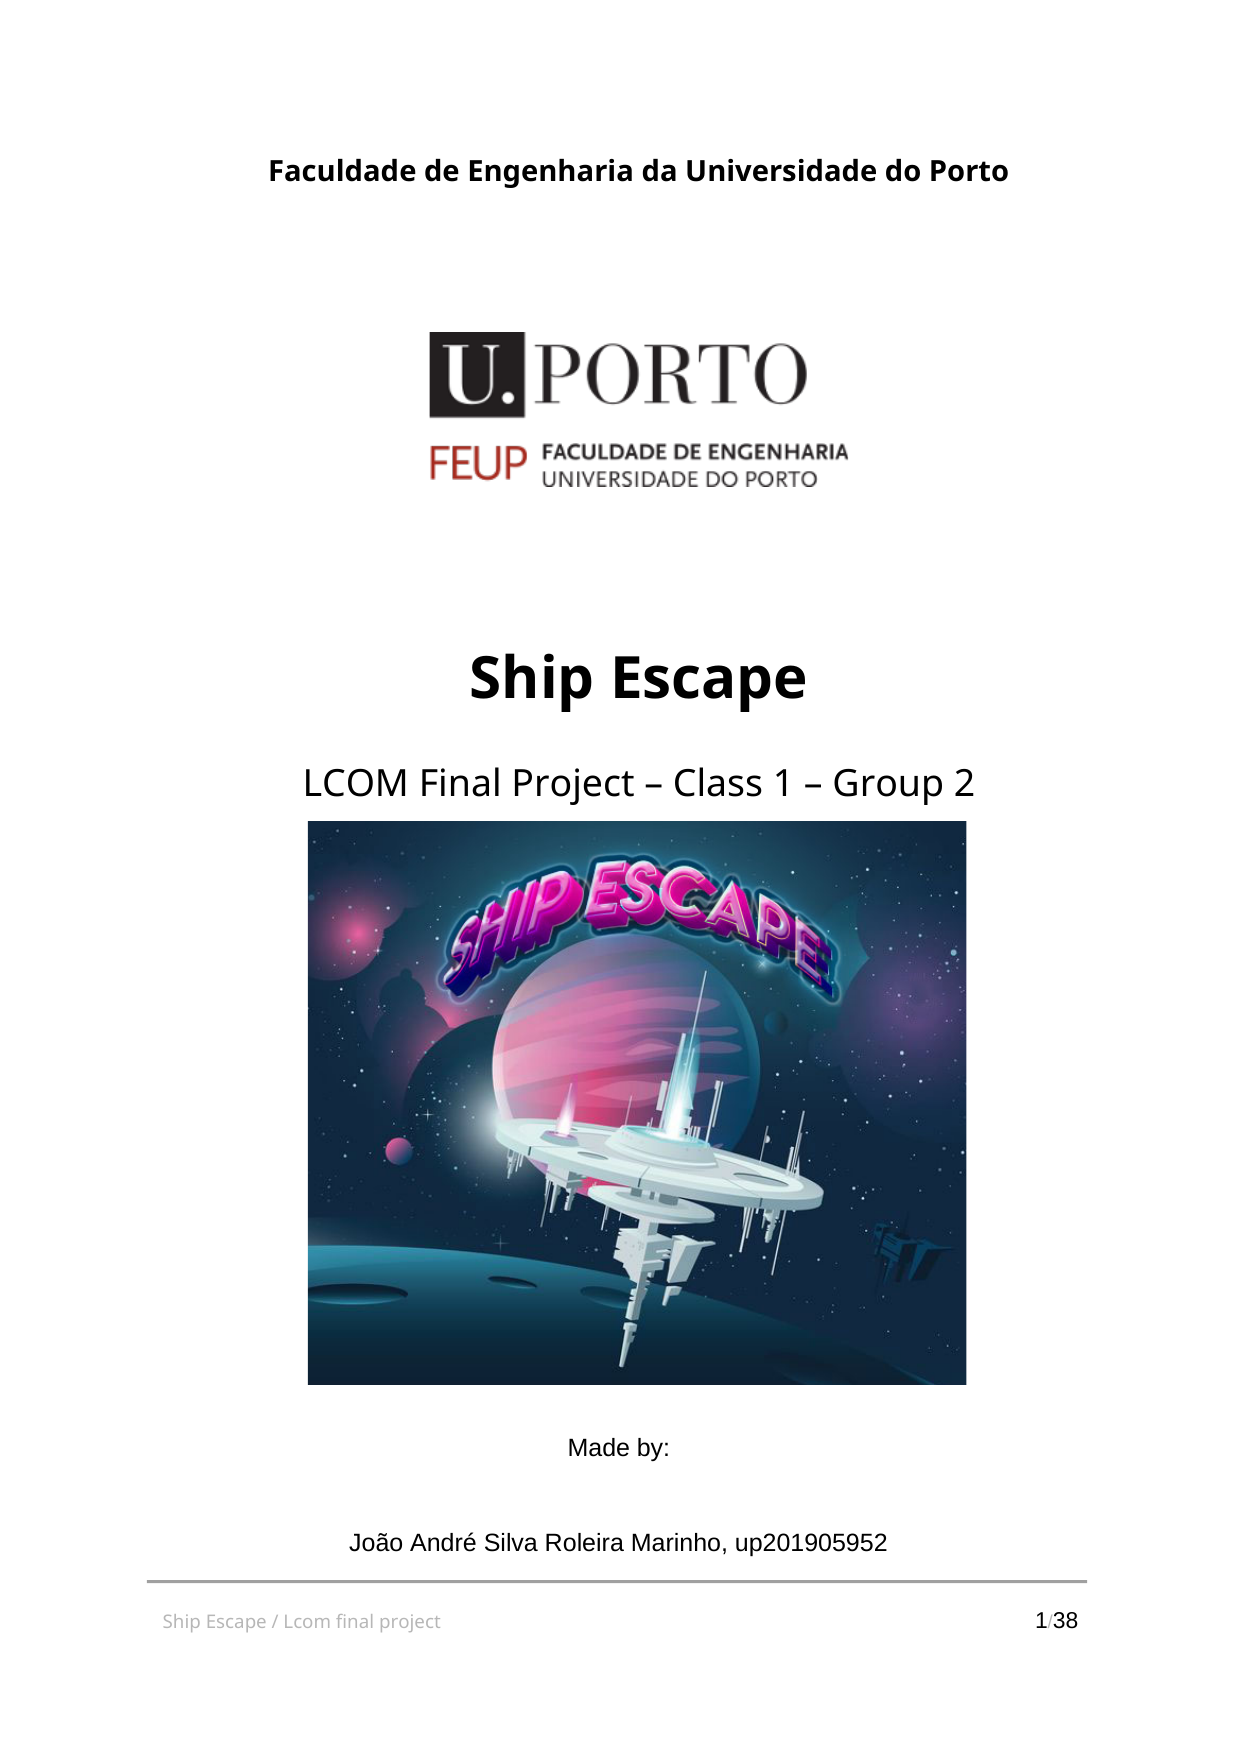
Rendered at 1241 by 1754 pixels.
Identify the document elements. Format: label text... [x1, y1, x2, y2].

picture [306, 821, 966, 1383]
title Ship Escape [147, 636, 1090, 716]
picture [429, 332, 849, 487]
subtitle LCOM Final Project – Class 1 – Group 2 [147, 756, 1090, 807]
text João André Silva Roleira Marinho, up201905952 [147, 1528, 1090, 1557]
text Faculdade de Engenharia da Universidade do Porto [147, 150, 1090, 190]
text Made by: [147, 1433, 1090, 1461]
